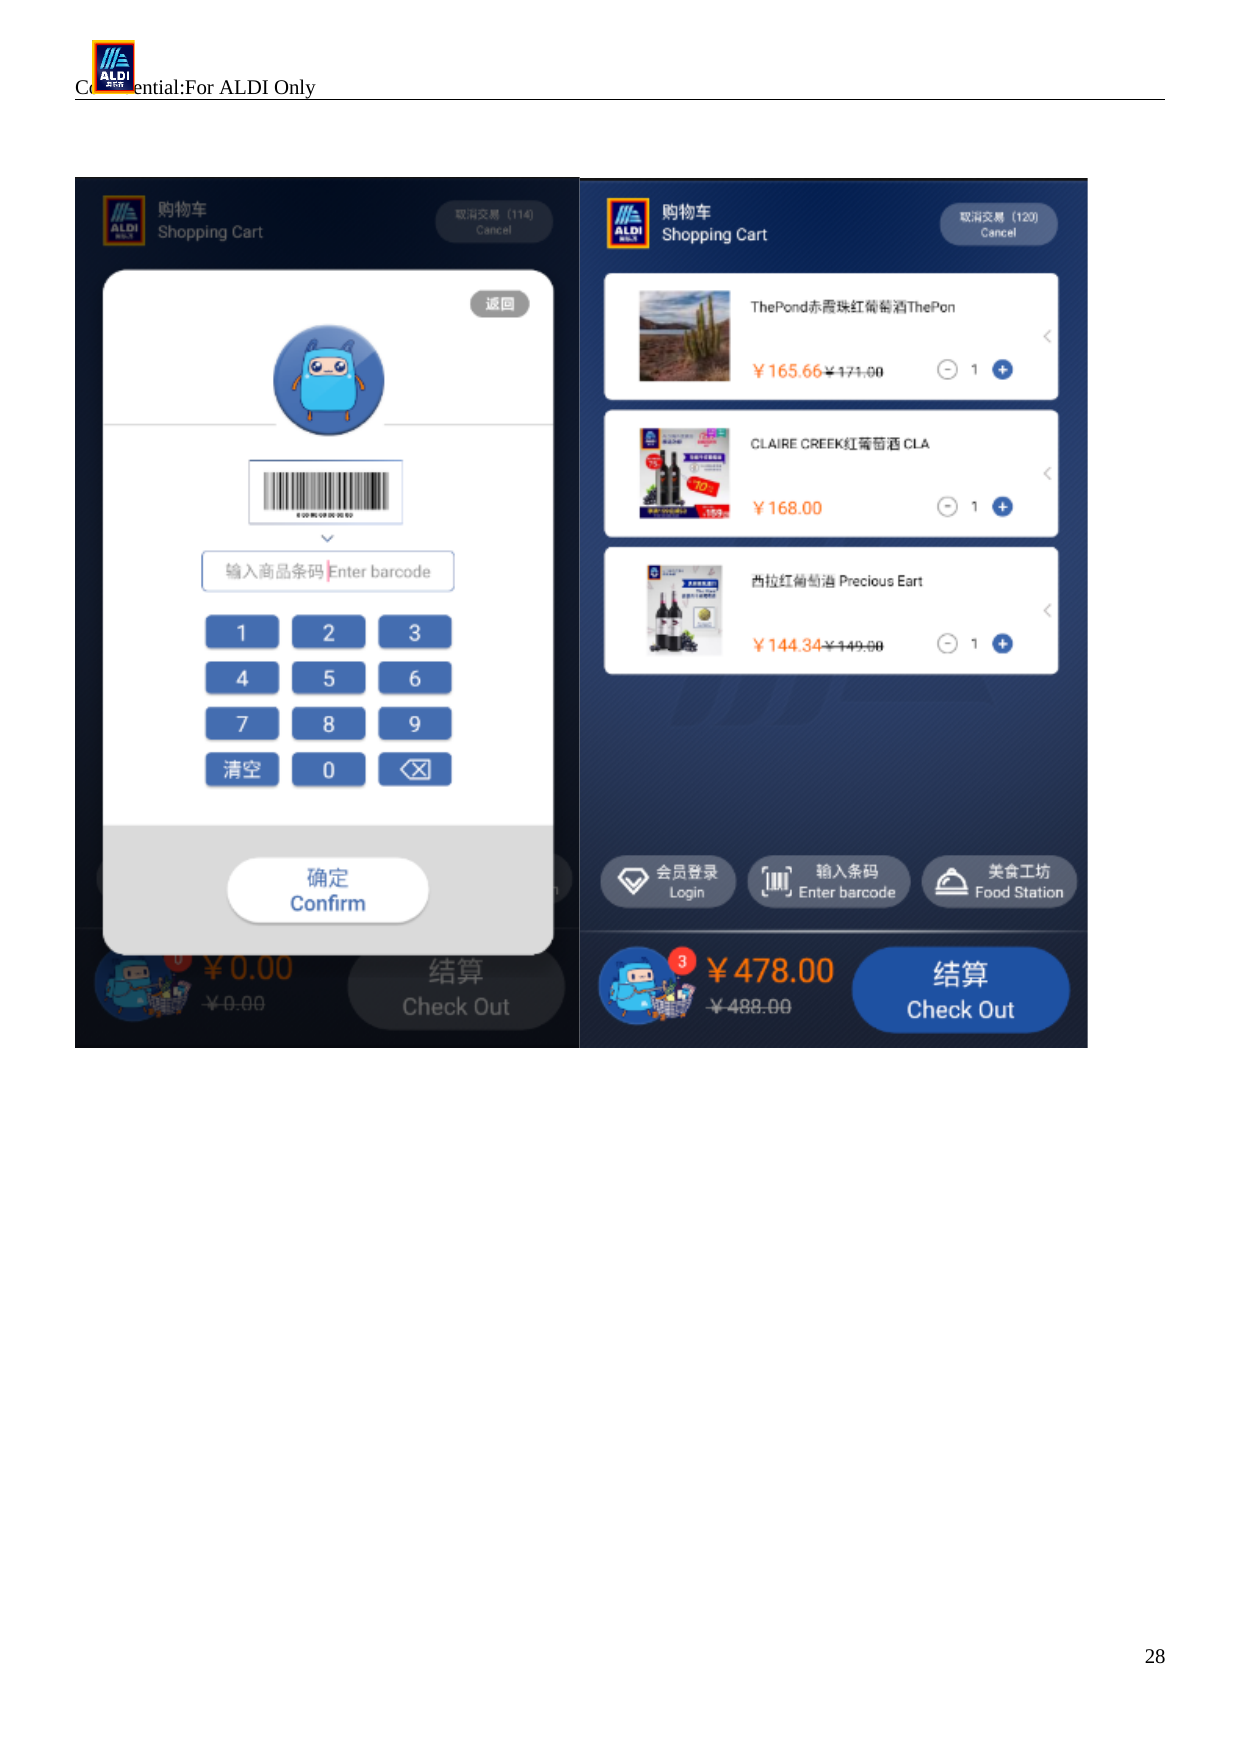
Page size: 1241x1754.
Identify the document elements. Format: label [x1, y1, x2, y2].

picture [75, 177, 1088, 1048]
picture [90, 39, 135, 92]
